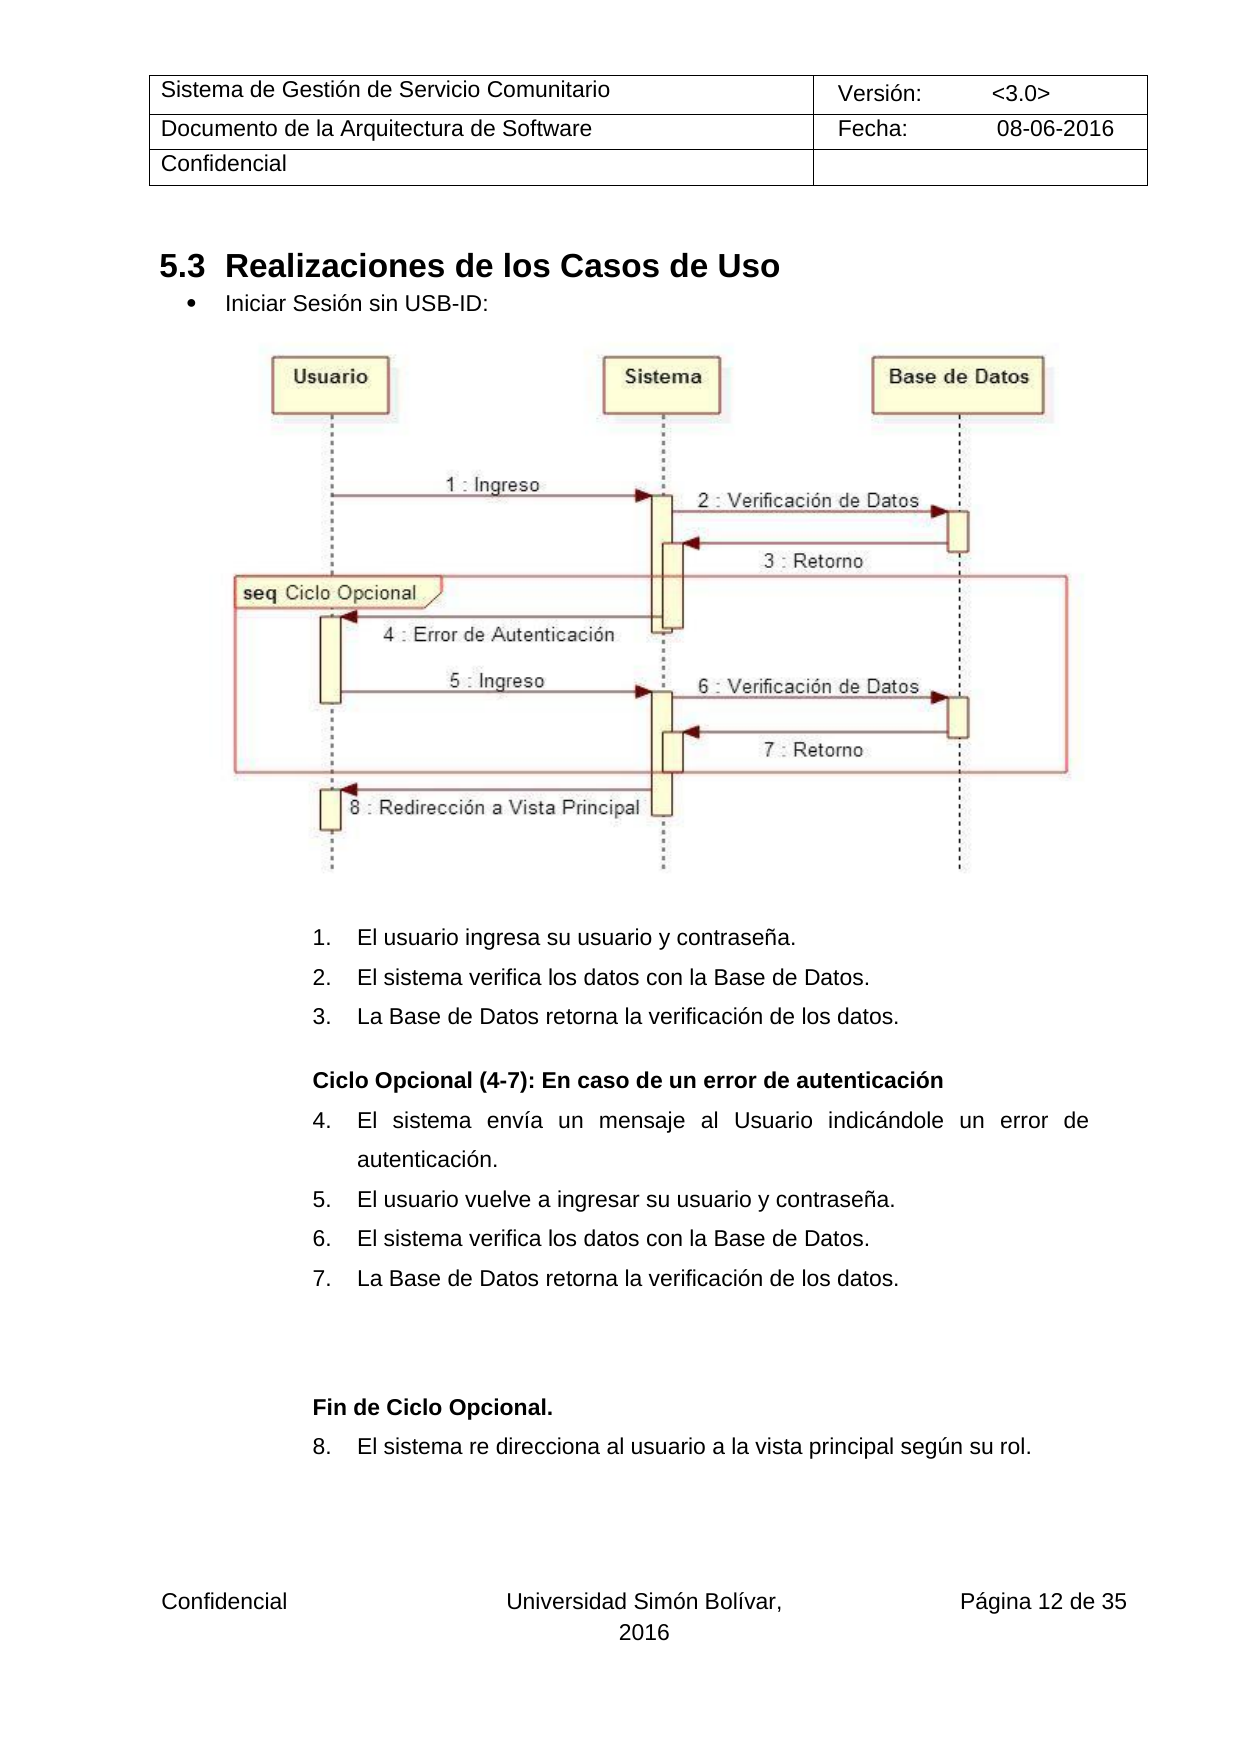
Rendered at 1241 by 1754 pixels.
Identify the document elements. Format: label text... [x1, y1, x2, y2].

list La Base de Datos retorna la verificación de los datos. [312, 1265, 1090, 1291]
list El sistema envía un mensaje al Usuario indicándole un error de autenticación. [312, 1107, 1090, 1173]
list El sistema verifica los datos con la Base de Datos. [312, 1225, 1090, 1252]
list La Base de Datos retorna la verificación de los datos. [312, 1003, 1090, 1029]
picture [209, 320, 1117, 911]
text 5.3 Realizaciones de los Casos de Uso [150, 246, 1090, 284]
list El usuario vuelve a ingresar su usuario y contraseña. [312, 1186, 1090, 1212]
list Iniciar Sesión sin USB-ID: [187, 290, 1090, 316]
list El sistema verifica los datos con la Base de Datos. [312, 963, 1090, 990]
list El sistema re direcciona al usuario a la vista principal según su rol. [312, 1433, 1090, 1459]
text Fin de Ciclo Opcional. [312, 1394, 1090, 1420]
list El usuario ingresa su usuario y contraseña. [312, 924, 1090, 950]
text Ciclo Opcional (4-7): En caso de un error de autenticación [312, 1067, 1090, 1094]
